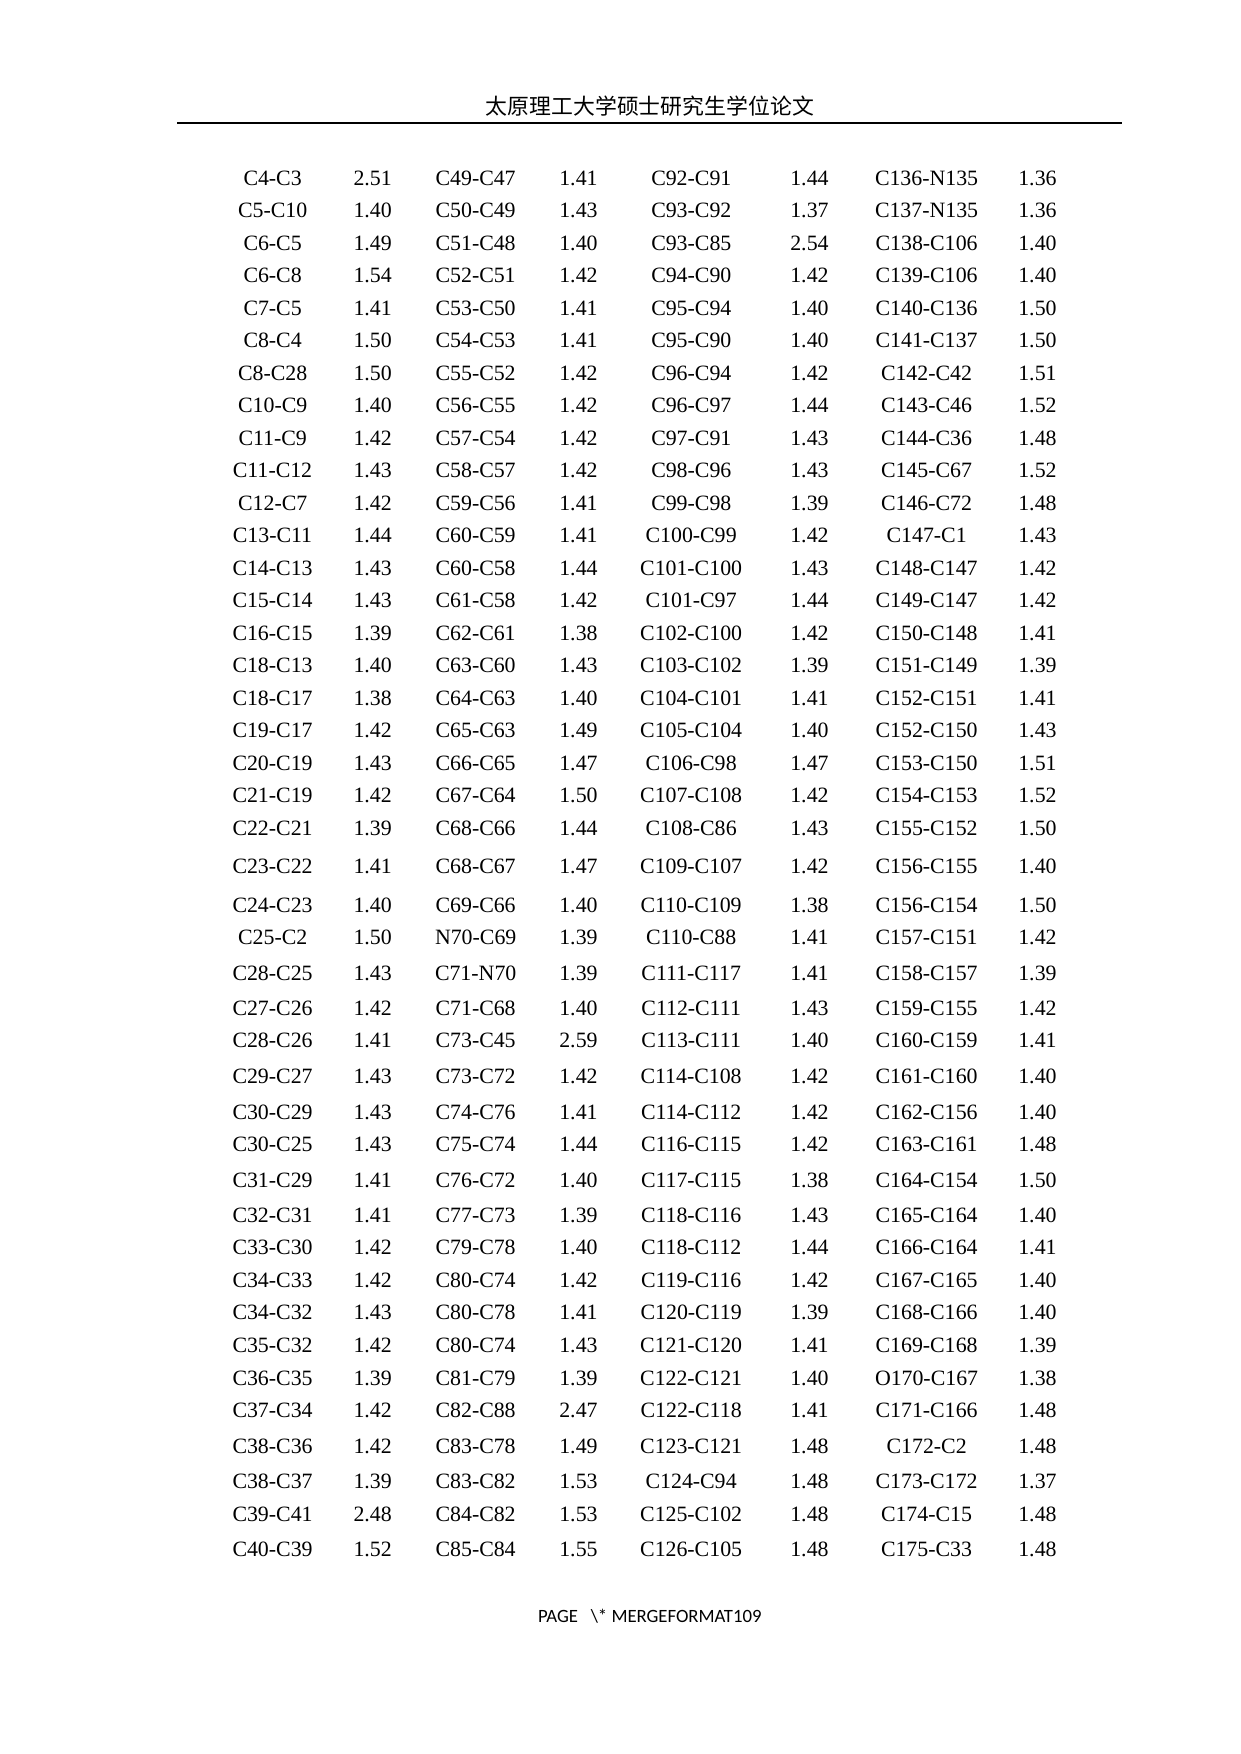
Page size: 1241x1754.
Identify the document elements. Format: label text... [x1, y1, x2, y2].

table_cell C60-C58 [418, 551, 533, 584]
table_cell C153-C150 [860, 746, 993, 779]
table_cell C73-C72 [418, 1056, 533, 1095]
table_cell 1.40 [327, 389, 418, 421]
table_cell 1.44 [533, 551, 623, 584]
table_cell C27-C26 [218, 991, 327, 1023]
table_cell C163-C161 [860, 1128, 993, 1160]
table_cell 1.38 [759, 888, 860, 921]
table_cell 1.55 [533, 1530, 623, 1567]
table_cell 1.39 [759, 649, 860, 681]
table_cell 1.44 [327, 519, 418, 551]
table_cell 1.48 [993, 1394, 1082, 1426]
table_cell C38-C37 [218, 1465, 327, 1497]
table_cell 1.42 [759, 844, 860, 888]
table_cell 1.44 [759, 161, 860, 194]
table_cell C144-C36 [860, 421, 993, 454]
table_cell 1.39 [759, 1296, 860, 1328]
table_cell C50-C49 [418, 194, 533, 226]
table_cell C120-C119 [623, 1296, 759, 1328]
table_cell O170-C167 [860, 1361, 993, 1393]
table_cell C162-C156 [860, 1095, 993, 1128]
table_cell 1.42 [327, 991, 418, 1023]
table_cell C167-C165 [860, 1263, 993, 1296]
table_cell 1.49 [327, 226, 418, 259]
table_cell 1.53 [533, 1465, 623, 1497]
table_cell C34-C33 [218, 1263, 327, 1296]
table_cell 1.40 [993, 259, 1082, 291]
table_cell 1.41 [533, 1296, 623, 1328]
table_cell 1.52 [327, 1530, 418, 1567]
table_cell 1.43 [533, 194, 623, 226]
table_cell 1.40 [993, 1056, 1082, 1095]
table_cell 1.43 [327, 746, 418, 779]
table_cell 2.54 [759, 226, 860, 259]
table_cell C121-C120 [623, 1328, 759, 1361]
table_cell 1.48 [993, 421, 1082, 454]
table_cell C64-C63 [418, 681, 533, 714]
table_cell 1.42 [759, 1263, 860, 1296]
table_cell C57-C54 [418, 421, 533, 454]
table_cell C59-C56 [418, 486, 533, 519]
table_cell C74-C76 [418, 1095, 533, 1128]
table_cell C156-C154 [860, 888, 993, 921]
table_cell C108-C86 [623, 811, 759, 844]
table_cell C22-C21 [218, 811, 327, 844]
table_cell 1.39 [993, 953, 1082, 991]
table_cell C159-C155 [860, 991, 993, 1023]
table_cell 1.36 [993, 161, 1082, 194]
table_cell 1.40 [759, 324, 860, 356]
table_cell C81-C79 [418, 1361, 533, 1393]
table_cell 1.41 [759, 1328, 860, 1361]
table_cell C158-C157 [860, 953, 993, 991]
table_cell C53-C50 [418, 291, 533, 324]
table_cell C7-C5 [218, 291, 327, 324]
table_cell 1.49 [533, 714, 623, 746]
table_cell C118-C116 [623, 1198, 759, 1231]
table_cell C12-C7 [218, 486, 327, 519]
table_cell 1.43 [327, 584, 418, 616]
table_cell 1.40 [327, 649, 418, 681]
table_cell C152-C151 [860, 681, 993, 714]
table_cell 1.41 [533, 486, 623, 519]
table_cell 1.39 [533, 1198, 623, 1231]
table_cell C19-C17 [218, 714, 327, 746]
table_cell 1.44 [533, 1128, 623, 1160]
table_cell C65-C63 [418, 714, 533, 746]
table_cell 1.41 [993, 1024, 1082, 1056]
table_cell C31-C29 [218, 1160, 327, 1198]
table_cell C114-C112 [623, 1095, 759, 1128]
table_cell 1.38 [533, 616, 623, 649]
table_cell C145-C67 [860, 454, 993, 486]
table_cell 1.42 [533, 1263, 623, 1296]
table_cell C137-N135 [860, 194, 993, 226]
table_cell 1.53 [533, 1497, 623, 1529]
table_cell 1.42 [993, 551, 1082, 584]
table_cell 1.48 [993, 1426, 1082, 1464]
table_cell C97-C91 [623, 421, 759, 454]
table_cell 1.41 [327, 1024, 418, 1056]
table_cell C152-C150 [860, 714, 993, 746]
table_cell 1.42 [533, 389, 623, 421]
table_cell 1.42 [759, 519, 860, 551]
table_cell 1.42 [327, 486, 418, 519]
table_cell 1.41 [759, 681, 860, 714]
table_cell 1.43 [327, 1056, 418, 1095]
table_cell C6-C8 [218, 259, 327, 291]
table_cell C172-C2 [860, 1426, 993, 1464]
table_cell C124-C94 [623, 1465, 759, 1497]
table_cell C21-C19 [218, 779, 327, 811]
table_cell 1.39 [759, 486, 860, 519]
table_cell 1.37 [759, 194, 860, 226]
table_cell 1.42 [327, 421, 418, 454]
table_cell C111-C117 [623, 953, 759, 991]
table_cell 1.49 [533, 1426, 623, 1464]
table_cell 1.50 [993, 1160, 1082, 1198]
table_cell C164-C154 [860, 1160, 993, 1198]
table_cell 1.40 [759, 1024, 860, 1056]
table_cell C92-C91 [623, 161, 759, 194]
table_cell 1.41 [993, 681, 1082, 714]
table_cell C32-C31 [218, 1198, 327, 1231]
table_cell 1.43 [533, 649, 623, 681]
table_cell 1.44 [759, 389, 860, 421]
table_cell 1.48 [759, 1426, 860, 1464]
table_cell C30-C29 [218, 1095, 327, 1128]
table_cell C148-C147 [860, 551, 993, 584]
table_cell 1.41 [533, 324, 623, 356]
table_cell C114-C108 [623, 1056, 759, 1095]
table_cell 1.42 [759, 616, 860, 649]
table_cell C117-C115 [623, 1160, 759, 1198]
table_cell C116-C115 [623, 1128, 759, 1160]
table_cell 1.40 [533, 1231, 623, 1263]
table_cell 1.42 [327, 1231, 418, 1263]
table_cell C80-C74 [418, 1263, 533, 1296]
table_cell C95-C90 [623, 324, 759, 356]
table_cell C126-C105 [623, 1530, 759, 1567]
table_cell C104-C101 [623, 681, 759, 714]
table_cell C71-N70 [418, 953, 533, 991]
table_cell C136-N135 [860, 161, 993, 194]
table_cell C73-C45 [418, 1024, 533, 1056]
table_cell C139-C106 [860, 259, 993, 291]
table_cell 1.38 [759, 1160, 860, 1198]
table_cell C173-C172 [860, 1465, 993, 1497]
table_cell C51-C48 [418, 226, 533, 259]
table_cell C67-C64 [418, 779, 533, 811]
table_cell C16-C15 [218, 616, 327, 649]
table_cell C14-C13 [218, 551, 327, 584]
table_cell C110-C88 [623, 921, 759, 953]
table_cell 1.39 [993, 1328, 1082, 1361]
table_cell C11-C9 [218, 421, 327, 454]
table_cell C23-C22 [218, 844, 327, 888]
table_cell 1.40 [993, 1263, 1082, 1296]
table_cell 1.42 [327, 1426, 418, 1464]
table_cell 1.40 [533, 888, 623, 921]
table_cell 1.41 [327, 291, 418, 324]
table_cell C112-C111 [623, 991, 759, 1023]
table_cell 1.40 [993, 1296, 1082, 1328]
table_cell 1.52 [993, 779, 1082, 811]
table_cell 1.50 [327, 921, 418, 953]
table_cell 1.48 [993, 1530, 1082, 1567]
table_cell C99-C98 [623, 486, 759, 519]
table_cell 1.39 [533, 921, 623, 953]
table_cell C76-C72 [418, 1160, 533, 1198]
table_cell C15-C14 [218, 584, 327, 616]
table_cell 1.42 [759, 779, 860, 811]
table_cell C161-C160 [860, 1056, 993, 1095]
table_cell C77-C73 [418, 1198, 533, 1231]
table_cell 1.39 [327, 811, 418, 844]
table_cell C84-C82 [418, 1497, 533, 1529]
table_cell C149-C147 [860, 584, 993, 616]
table_cell 1.42 [759, 356, 860, 389]
table_cell 1.54 [327, 259, 418, 291]
table_cell 1.52 [993, 389, 1082, 421]
table_cell C157-C151 [860, 921, 993, 953]
table_cell C96-C94 [623, 356, 759, 389]
table_cell C125-C102 [623, 1497, 759, 1529]
table_cell 1.40 [759, 1361, 860, 1393]
table_cell 1.40 [759, 714, 860, 746]
table_cell C79-C78 [418, 1231, 533, 1263]
table_cell C175-C33 [860, 1530, 993, 1567]
table_cell C80-C74 [418, 1328, 533, 1361]
table_cell C29-C27 [218, 1056, 327, 1095]
table_cell 1.41 [533, 161, 623, 194]
table_cell C35-C32 [218, 1328, 327, 1361]
table_cell 1.36 [993, 194, 1082, 226]
table_cell C113-C111 [623, 1024, 759, 1056]
table_cell 1.48 [993, 1497, 1082, 1529]
table_cell 2.59 [533, 1024, 623, 1056]
table_cell C80-C78 [418, 1296, 533, 1328]
table_cell C37-C34 [218, 1394, 327, 1426]
table_cell 1.43 [993, 519, 1082, 551]
table_cell C63-C60 [418, 649, 533, 681]
table_cell 1.44 [759, 1231, 860, 1263]
table_cell N70-C69 [418, 921, 533, 953]
table_cell 1.43 [759, 551, 860, 584]
table_cell C4-C3 [218, 161, 327, 194]
table_cell C110-C109 [623, 888, 759, 921]
table_cell 1.42 [327, 1263, 418, 1296]
table_cell 1.42 [533, 356, 623, 389]
table_cell C69-C66 [418, 888, 533, 921]
table_cell C166-C164 [860, 1231, 993, 1263]
table_cell C66-C65 [418, 746, 533, 779]
table_cell C119-C116 [623, 1263, 759, 1296]
table_cell 1.42 [533, 584, 623, 616]
table_cell C6-C5 [218, 226, 327, 259]
table_cell C54-C53 [418, 324, 533, 356]
table_cell C169-C168 [860, 1328, 993, 1361]
table_cell C71-C68 [418, 991, 533, 1023]
table_cell C52-C51 [418, 259, 533, 291]
table_cell 1.37 [993, 1465, 1082, 1497]
table_cell 1.42 [993, 991, 1082, 1023]
table_cell 1.48 [759, 1530, 860, 1567]
table_cell C60-C59 [418, 519, 533, 551]
table_cell 1.39 [327, 616, 418, 649]
table_cell 1.43 [533, 1328, 623, 1361]
table_cell C171-C166 [860, 1394, 993, 1426]
table_cell 1.39 [993, 649, 1082, 681]
table_cell 1.52 [993, 454, 1082, 486]
table_cell 1.42 [759, 1095, 860, 1128]
table_cell C96-C97 [623, 389, 759, 421]
table_cell C83-C82 [418, 1465, 533, 1497]
table_cell 1.50 [993, 888, 1082, 921]
table_cell C146-C72 [860, 486, 993, 519]
table_cell 1.44 [759, 584, 860, 616]
table_cell C103-C102 [623, 649, 759, 681]
table_cell C98-C96 [623, 454, 759, 486]
table_cell 1.39 [533, 953, 623, 991]
table_cell C20-C19 [218, 746, 327, 779]
table_cell 1.40 [533, 991, 623, 1023]
table_cell C142-C42 [860, 356, 993, 389]
table_cell 1.47 [533, 746, 623, 779]
table_cell 1.42 [759, 1128, 860, 1160]
table_cell C122-C121 [623, 1361, 759, 1393]
table_cell C40-C39 [218, 1530, 327, 1567]
table_cell C95-C94 [623, 291, 759, 324]
table_cell 1.43 [327, 551, 418, 584]
table_cell 1.41 [533, 1095, 623, 1128]
table_cell C25-C2 [218, 921, 327, 953]
table_cell 1.40 [533, 226, 623, 259]
table_cell C151-C149 [860, 649, 993, 681]
table_cell 1.42 [533, 454, 623, 486]
table_cell C109-C107 [623, 844, 759, 888]
table_cell 1.50 [993, 324, 1082, 356]
table_cell C143-C46 [860, 389, 993, 421]
table_cell C11-C12 [218, 454, 327, 486]
table_cell C140-C136 [860, 291, 993, 324]
table_cell 1.50 [993, 291, 1082, 324]
table_cell 1.43 [759, 1198, 860, 1231]
table_cell 1.41 [993, 1231, 1082, 1263]
table_cell 2.48 [327, 1497, 418, 1529]
table_cell C141-C137 [860, 324, 993, 356]
table_cell 1.41 [759, 921, 860, 953]
table_cell C105-C104 [623, 714, 759, 746]
table_cell 1.50 [993, 811, 1082, 844]
table_cell C93-C92 [623, 194, 759, 226]
table_cell C68-C67 [418, 844, 533, 888]
table_cell C123-C121 [623, 1426, 759, 1464]
table_cell C56-C55 [418, 389, 533, 421]
table_cell 1.48 [993, 486, 1082, 519]
table_cell 1.41 [759, 953, 860, 991]
table_cell 1.42 [327, 714, 418, 746]
table_cell 1.43 [327, 1128, 418, 1160]
table_cell 1.39 [327, 1361, 418, 1393]
table_cell C101-C97 [623, 584, 759, 616]
table_cell 1.42 [327, 779, 418, 811]
table_cell C101-C100 [623, 551, 759, 584]
table_cell 1.39 [327, 1465, 418, 1497]
table_cell 1.48 [759, 1465, 860, 1497]
table_cell 1.42 [533, 259, 623, 291]
table_cell C30-C25 [218, 1128, 327, 1160]
table_cell 1.38 [327, 681, 418, 714]
table_cell 1.42 [533, 421, 623, 454]
table_cell 1.50 [533, 779, 623, 811]
table_cell C18-C17 [218, 681, 327, 714]
table_cell 1.40 [327, 888, 418, 921]
table_cell 1.40 [327, 194, 418, 226]
table_cell C165-C164 [860, 1198, 993, 1231]
table_cell 1.40 [993, 1198, 1082, 1231]
table_cell C107-C108 [623, 779, 759, 811]
table_cell C156-C155 [860, 844, 993, 888]
table_cell C150-C148 [860, 616, 993, 649]
table_cell 1.44 [533, 811, 623, 844]
table_cell 1.41 [327, 1198, 418, 1231]
table_cell C58-C57 [418, 454, 533, 486]
table_cell C10-C9 [218, 389, 327, 421]
table_cell 1.43 [759, 454, 860, 486]
table_cell 1.43 [327, 1296, 418, 1328]
table_cell C28-C25 [218, 953, 327, 991]
table_cell C8-C4 [218, 324, 327, 356]
table_cell 1.42 [327, 1394, 418, 1426]
table_cell C38-C36 [218, 1426, 327, 1464]
table_cell C160-C159 [860, 1024, 993, 1056]
table_cell 1.42 [533, 1056, 623, 1095]
table_cell 1.42 [759, 1056, 860, 1095]
table_cell 1.43 [759, 421, 860, 454]
table_cell 1.47 [759, 746, 860, 779]
table_cell C34-C32 [218, 1296, 327, 1328]
table_cell 1.43 [327, 953, 418, 991]
table_cell C61-C58 [418, 584, 533, 616]
table_cell 1.50 [327, 324, 418, 356]
table_cell 1.51 [993, 746, 1082, 779]
table_cell C85-C84 [418, 1530, 533, 1567]
table_cell C168-C166 [860, 1296, 993, 1328]
table_cell C100-C99 [623, 519, 759, 551]
table_cell 1.48 [993, 1128, 1082, 1160]
table_cell C75-C74 [418, 1128, 533, 1160]
table_cell 1.48 [759, 1497, 860, 1529]
table_cell 1.42 [993, 921, 1082, 953]
table_cell 1.43 [993, 714, 1082, 746]
table_cell 2.51 [327, 161, 418, 194]
table_cell 1.43 [327, 1095, 418, 1128]
table_cell C33-C30 [218, 1231, 327, 1263]
table_cell 1.41 [759, 1394, 860, 1426]
table_cell C28-C26 [218, 1024, 327, 1056]
table_cell C18-C13 [218, 649, 327, 681]
table_cell C106-C98 [623, 746, 759, 779]
table_cell C36-C35 [218, 1361, 327, 1393]
table_cell C174-C15 [860, 1497, 993, 1529]
table_cell 1.47 [533, 844, 623, 888]
table_cell 1.41 [327, 844, 418, 888]
table_cell 1.40 [759, 291, 860, 324]
table_cell C55-C52 [418, 356, 533, 389]
table_cell C13-C11 [218, 519, 327, 551]
table_cell 1.42 [759, 259, 860, 291]
table_cell C68-C66 [418, 811, 533, 844]
table_cell 1.40 [993, 844, 1082, 888]
table_cell 1.40 [533, 681, 623, 714]
table_cell C39-C41 [218, 1497, 327, 1529]
table_cell C138-C106 [860, 226, 993, 259]
table_cell C102-C100 [623, 616, 759, 649]
table_cell 1.43 [327, 454, 418, 486]
table_cell C118-C112 [623, 1231, 759, 1263]
table_cell 1.41 [533, 519, 623, 551]
table_cell C5-C10 [218, 194, 327, 226]
table_cell C8-C28 [218, 356, 327, 389]
table_cell C147-C1 [860, 519, 993, 551]
table_cell C49-C47 [418, 161, 533, 194]
table_cell C155-C152 [860, 811, 993, 844]
table_cell C24-C23 [218, 888, 327, 921]
table_cell 2.47 [533, 1394, 623, 1426]
table_cell 1.40 [993, 1095, 1082, 1128]
table_cell 1.41 [993, 616, 1082, 649]
table_cell C154-C153 [860, 779, 993, 811]
table_cell 1.43 [759, 991, 860, 1023]
table_cell C82-C88 [418, 1394, 533, 1426]
table_cell C94-C90 [623, 259, 759, 291]
table_cell C93-C85 [623, 226, 759, 259]
table_cell 1.40 [533, 1160, 623, 1198]
table_cell 1.42 [327, 1328, 418, 1361]
table_cell C83-C78 [418, 1426, 533, 1464]
table_cell 1.43 [759, 811, 860, 844]
table_cell C122-C118 [623, 1394, 759, 1426]
table_cell 1.41 [533, 291, 623, 324]
table_cell 1.39 [533, 1361, 623, 1393]
table_cell 1.50 [327, 356, 418, 389]
table_cell 1.51 [993, 356, 1082, 389]
table_cell 1.41 [327, 1160, 418, 1198]
table_cell 1.38 [993, 1361, 1082, 1393]
table_cell C62-C61 [418, 616, 533, 649]
table_cell 1.42 [993, 584, 1082, 616]
table_cell 1.40 [993, 226, 1082, 259]
